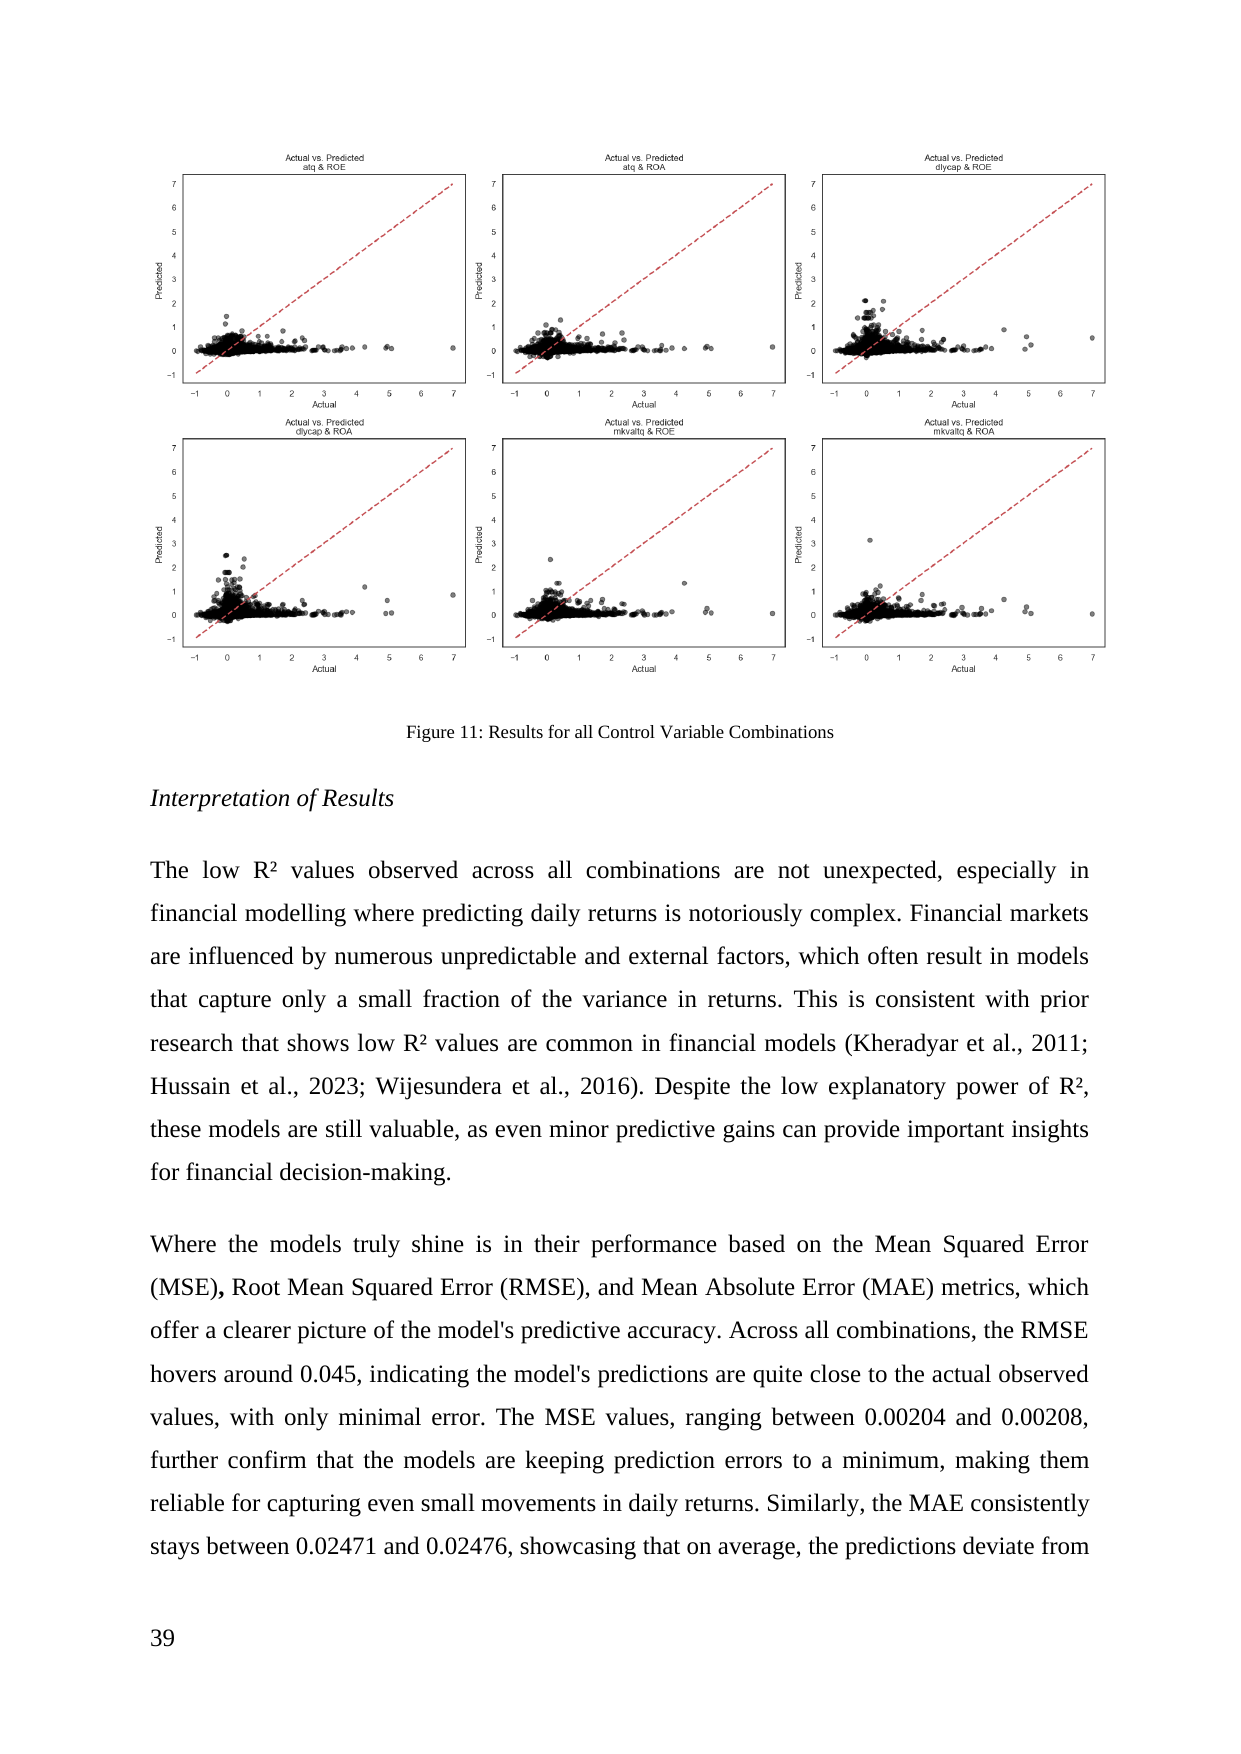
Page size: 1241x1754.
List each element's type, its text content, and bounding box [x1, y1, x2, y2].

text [150, 1229, 1090, 1560]
text The low R² values observed across all combinations are not unexpected, especially in financial modelling where predicting daily returns is notoriously complex. Financial markets are influenced by numerous unpredictable and external factors, which often result in models that capture only a small fraction of the variance in returns. This is consistent with prior research that shows low R² values are common in financial models (Kheradyar et al., 2011; Hussain et al., 2023; Wijesundera et al., 2016). Despite the low explanatory power of R², these models are still valuable, as even minor predictive gains can provide important insights for financial decision-making. [150, 855, 1090, 1186]
text Interpretation of Results [150, 783, 1090, 812]
picture [150, 150, 1109, 678]
text Figure 11: Results for all Control Variable Combinations [150, 721, 1090, 743]
